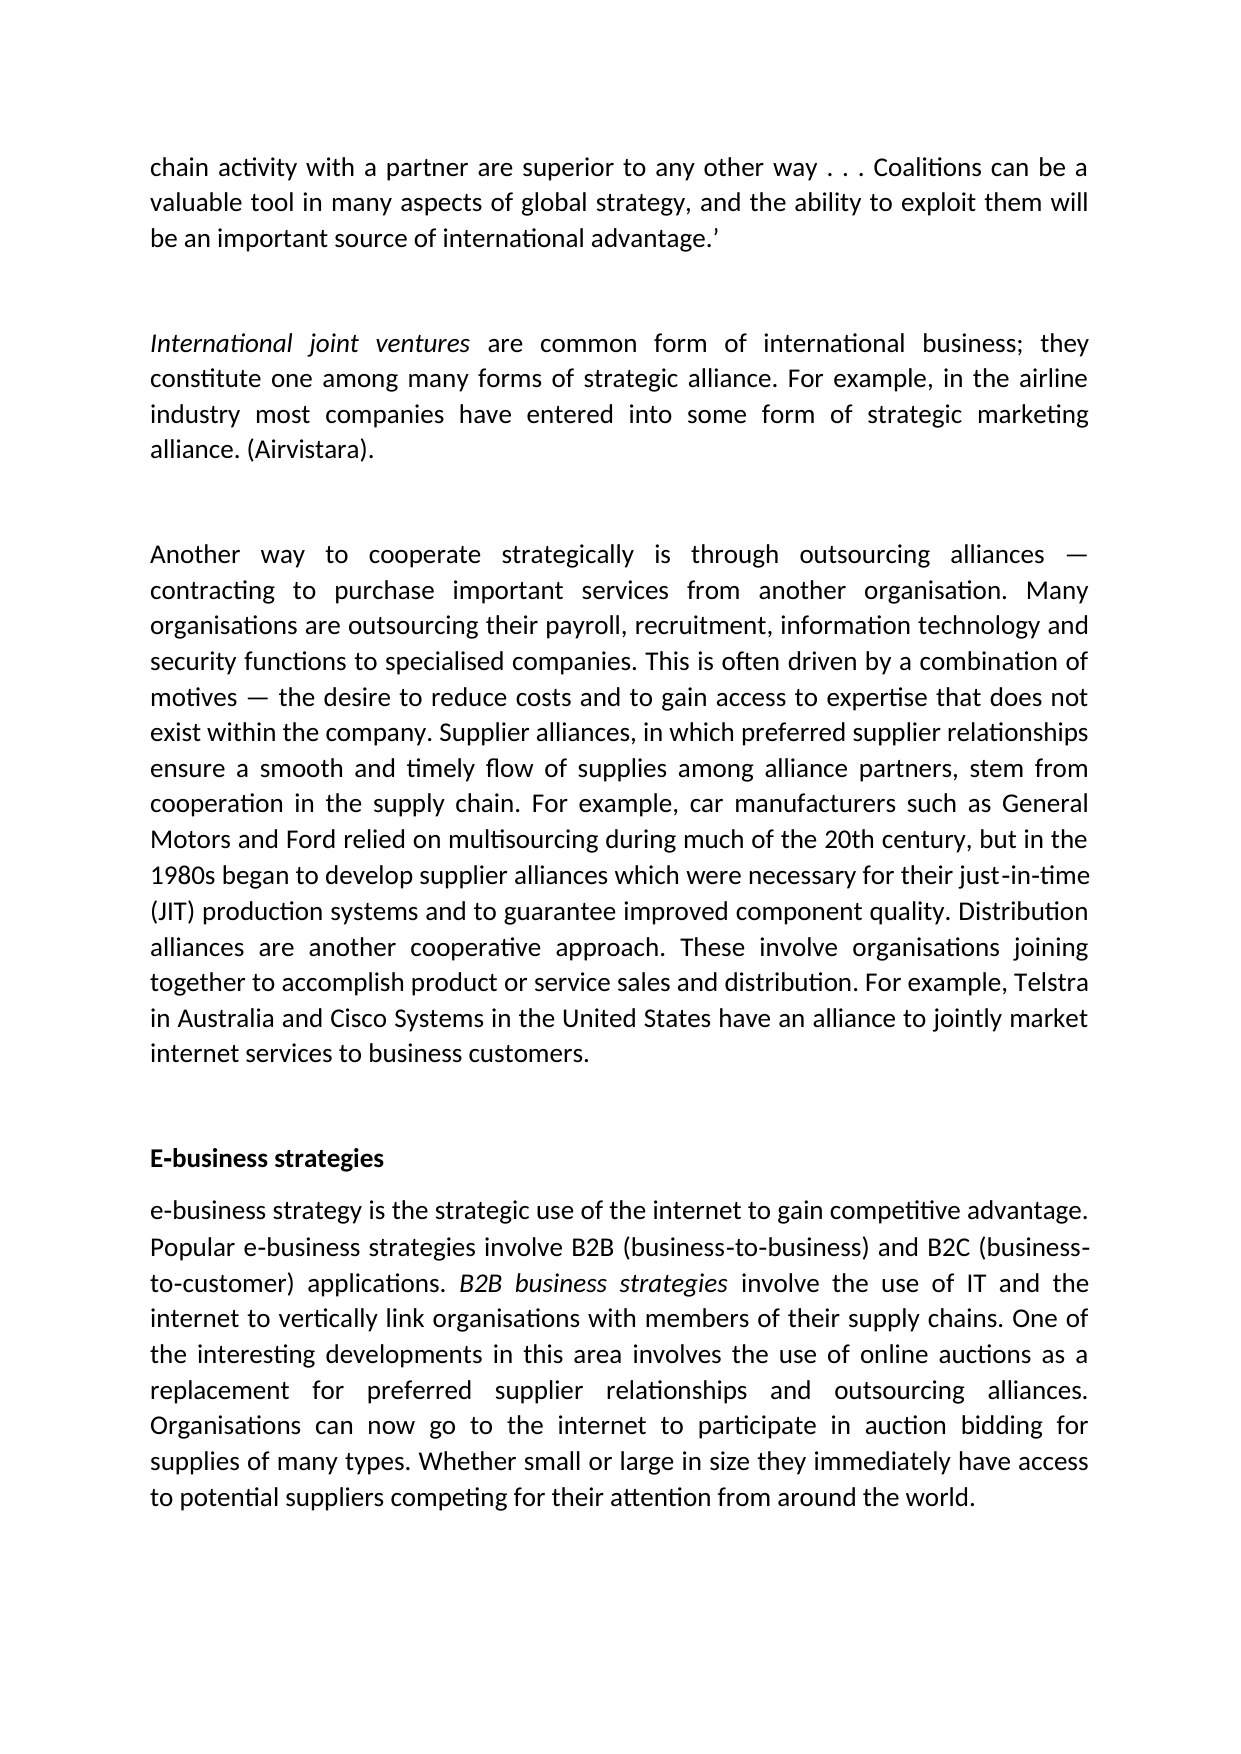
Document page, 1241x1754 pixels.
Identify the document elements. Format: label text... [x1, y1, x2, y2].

text E‐business strategies [150, 1141, 1090, 1174]
text e‐business strategy is the strategic use of the internet to gain competitive advantage. Popular e‐business strategies involve B2B (business‐to‐business) and B2C (business‐to‐customer) applications. B2B business strategies involve the use of IT and the internet to vertically link organisations with members of their supply chains. One of the interesting developments in this area involves the use of online auctions as a replacement for preferred supplier relationships and outsourcing alliances. Organisations can now go to the internet to participate in auction bidding for supplies of many types. Whether small or large in size they immediately have access to potential suppliers competing for their attention from around the world. [150, 1193, 1090, 1513]
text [150, 150, 1090, 254]
text Another way to cooperate strategically is through outsourcing alliances — contracting to purchase important services from another organisation. Many organisations are outsourcing their payroll, recruitment, information technology and security functions to specialised companies. This is often driven by a combination of motives — the desire to reduce costs and to gain access to expertise that does not exist within the company. Supplier alliances, in which preferred supplier relationships ensure a smooth and timely flow of supplies among alliance partners, stem from cooperation in the supply chain. For example, car manufacturers such as General Motors and Ford relied on multisourcing during much of the 20th century, but in the 1980s began to develop supplier alliances which were necessary for their just‐in‐time (JIT) production systems and to guarantee improved component quality. Distribution alliances are another cooperative approach. These involve organisations joining together to accomplish product or service sales and distribution. For example, Telstra in Australia and Cisco Systems in the United States have an alliance to jointly market internet services to business customers. [150, 537, 1090, 1070]
text International joint ventures are common form of international business; they constitute one among many forms of strategic alliance. For example, in the airline industry most companies have entered into some form of strategic marketing alliance. (Airvistara). [150, 326, 1090, 466]
